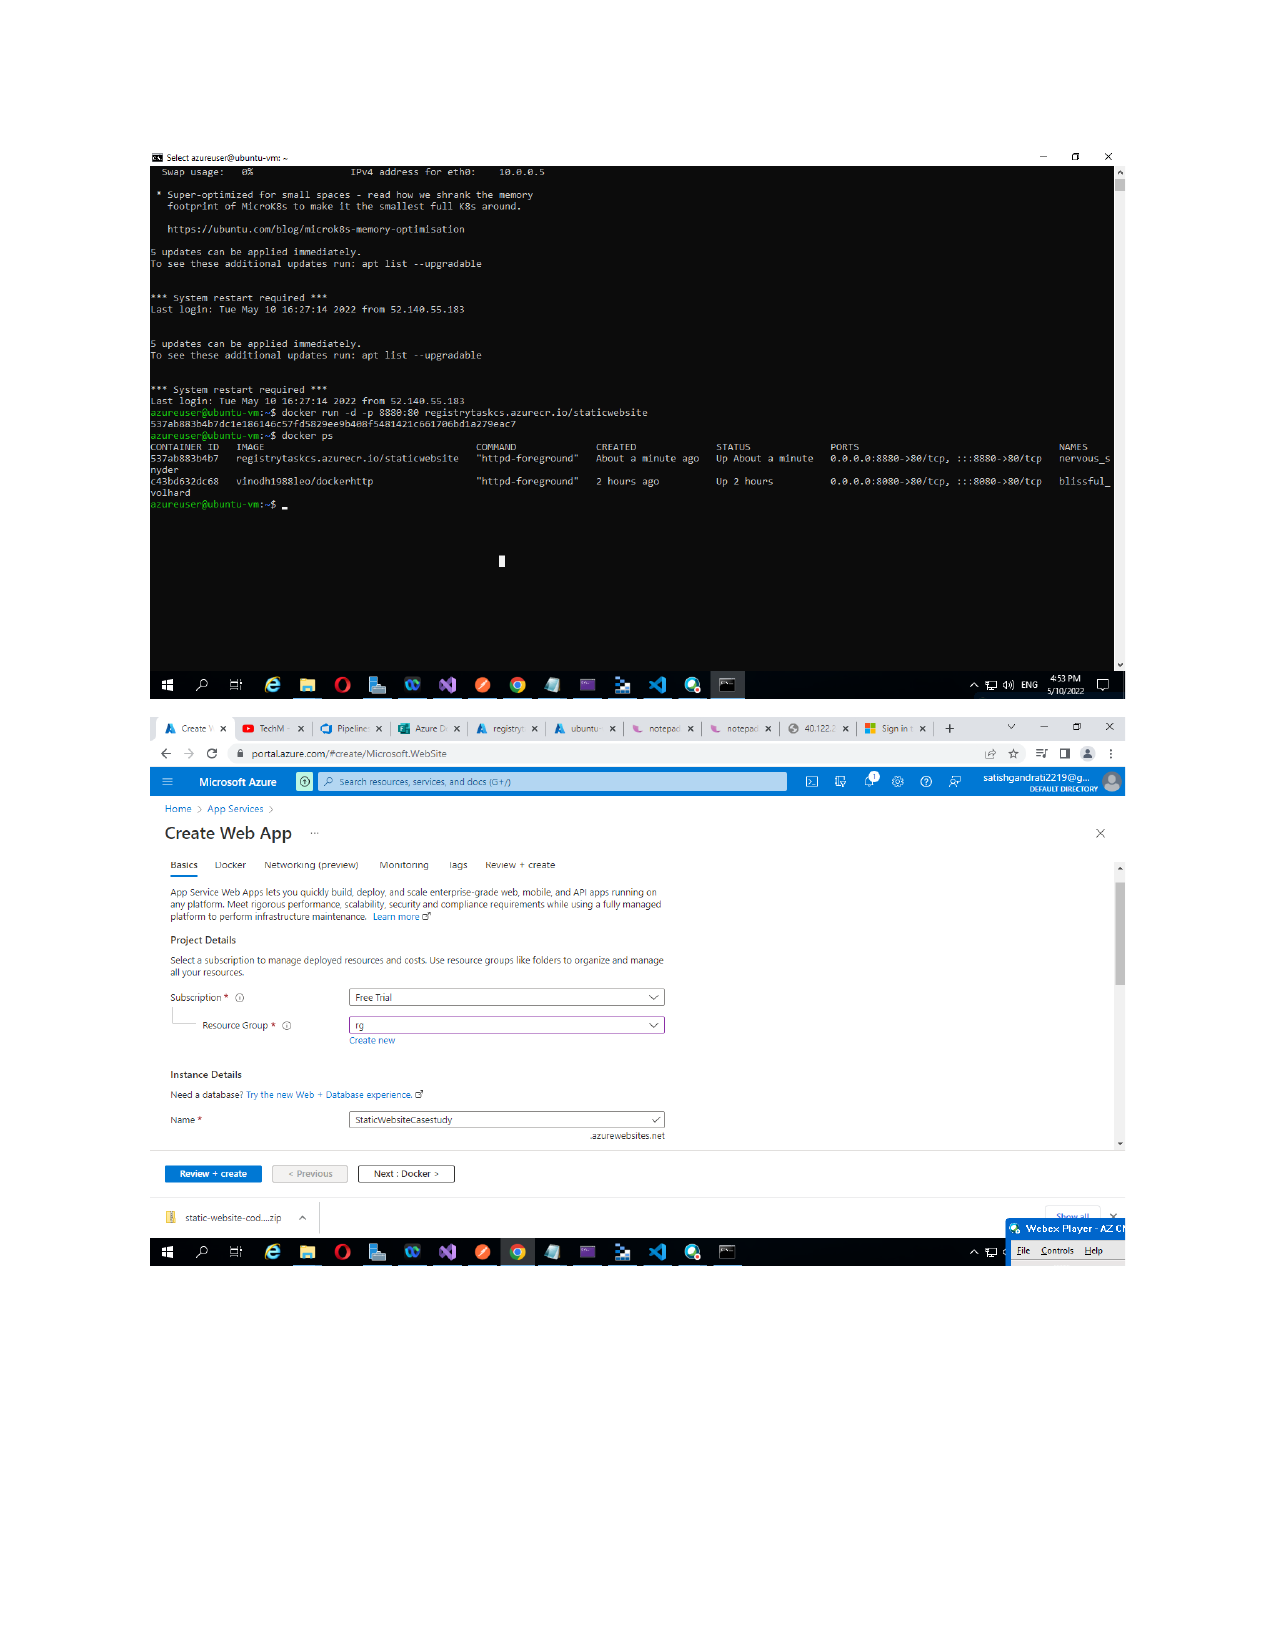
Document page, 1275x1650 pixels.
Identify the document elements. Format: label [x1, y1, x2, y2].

picture [150, 150, 1125, 699]
picture [150, 717, 1125, 1266]
